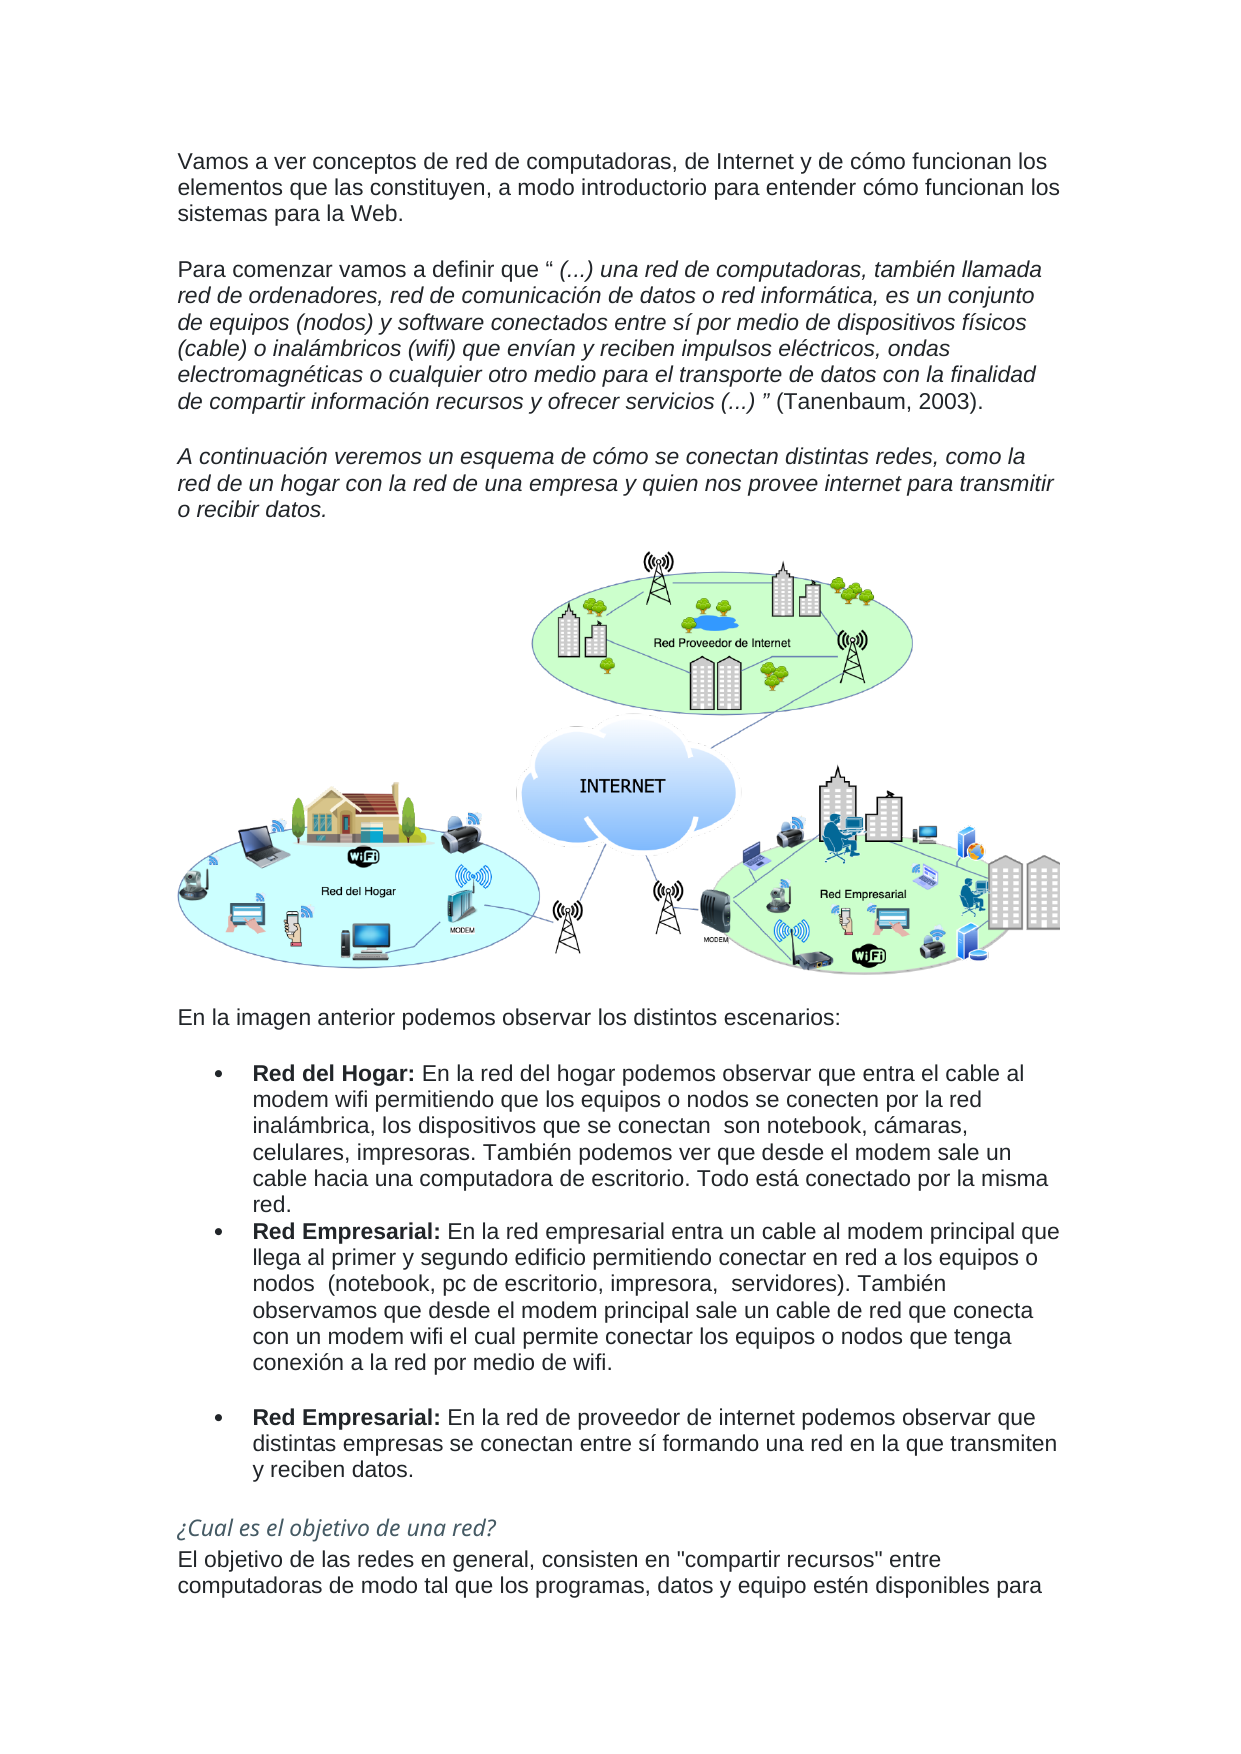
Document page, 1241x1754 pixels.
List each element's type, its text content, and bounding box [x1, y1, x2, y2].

list Red Empresarial: En la red de proveedor de internet podemos observar que distintas empresas se conectan entre sí formando una red en la que transmiten y reciben datos. [215, 1404, 1063, 1483]
subtitle ¿Cual es el objetivo de una red? [177, 1512, 1063, 1543]
list Red Empresarial: En la red empresarial entra un cable al modem principal que llega al primer y segundo edificio permitiendo conectar en red a los equipos o nodos (notebook, pc de escritorio, impresora, servidores). También observamos que desde el modem principal sale un cable de red que conecta con un modem wifi el cual permite conectar los equipos o nodos que tenga conexión a la red por medio de wifi. [215, 1218, 1063, 1404]
picture [177, 551, 1060, 975]
list Red del Hogar: En la red del hogar podemos observar que entra el cable al modem wifi permitiendo que los equipos o nodos se conecten por la red inalámbrica, los dispositivos que se conectan son notebook, cámaras, celulares, impresoras. También podemos ver que desde el modem sale un cable hacia una computadora de escritorio. Todo está conectado por la misma red. [215, 1059, 1063, 1218]
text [177, 1546, 1063, 1598]
text Para comenzar vamos a definir que “ (...) una red de computadoras, también llamada red de ordenadores, red de comunicación de datos o red informática, es un conjunto de equipos (nodos) y software conectados entre sí por medio de dispositivos físicos (cable) o inalámbricos (wifi) que envían y reciben impulsos eléctricos, ondas electromagnéticas o cualquier otro medio para el transporte de datos con la finalidad de compartir información recursos y ofrecer servicios (...) ” (Tanenbaum, 2003). [177, 256, 1063, 414]
text En la imagen anterior podemos observar los distintos escenarios: [177, 1004, 1063, 1030]
text Vamos a ver conceptos de red de computadoras, de Internet y de cómo funcionan los elementos que las constituyen, a modo introductorio para entender cómo funcionan los sistemas para la Web. [177, 148, 1063, 227]
text A continuación veremos un esquema de cómo se conectan distintas redes, como la red de un hogar con la red de una empresa y quien nos provee internet para transmitir o recibir datos. [177, 443, 1063, 522]
